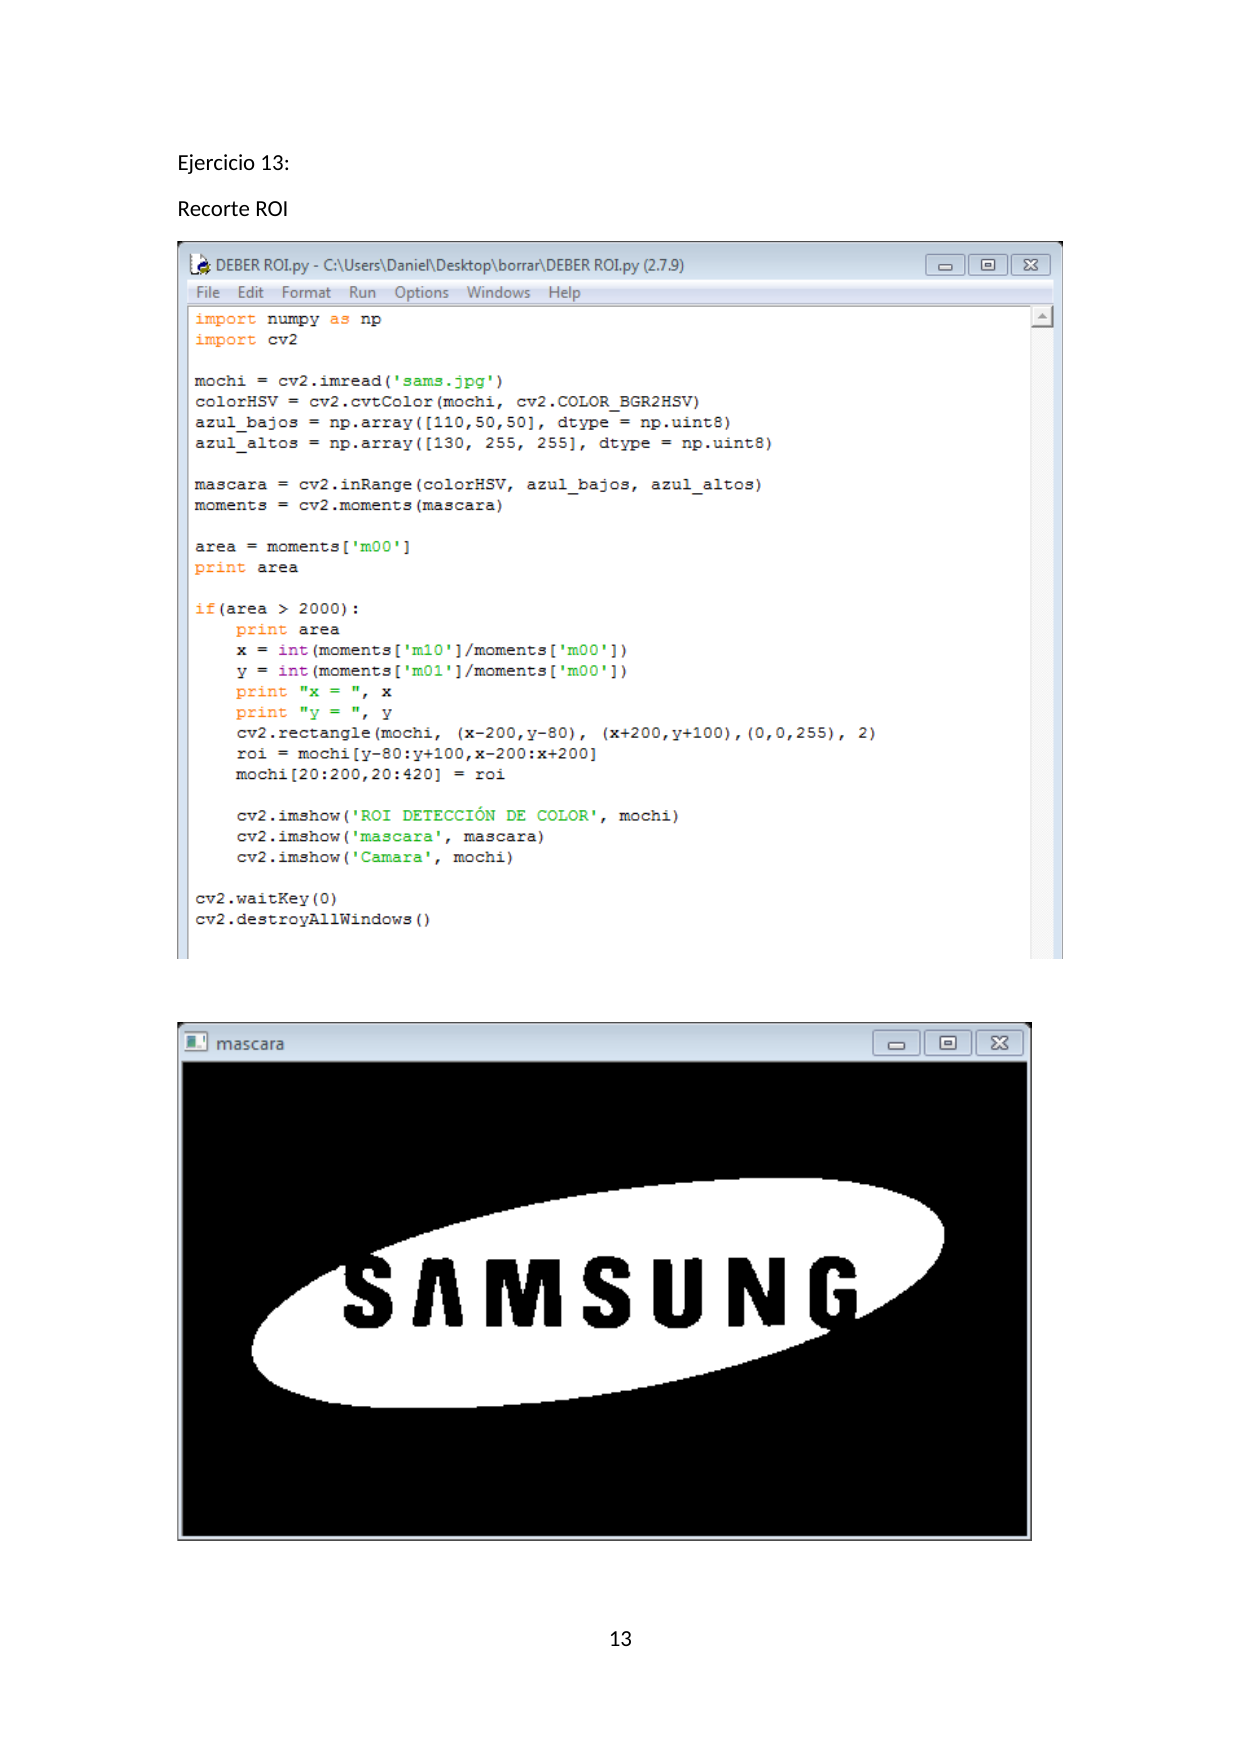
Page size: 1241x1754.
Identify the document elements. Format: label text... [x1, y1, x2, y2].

text Recorte ROI [177, 194, 1063, 222]
text Ejercicio 13: [177, 148, 1063, 176]
